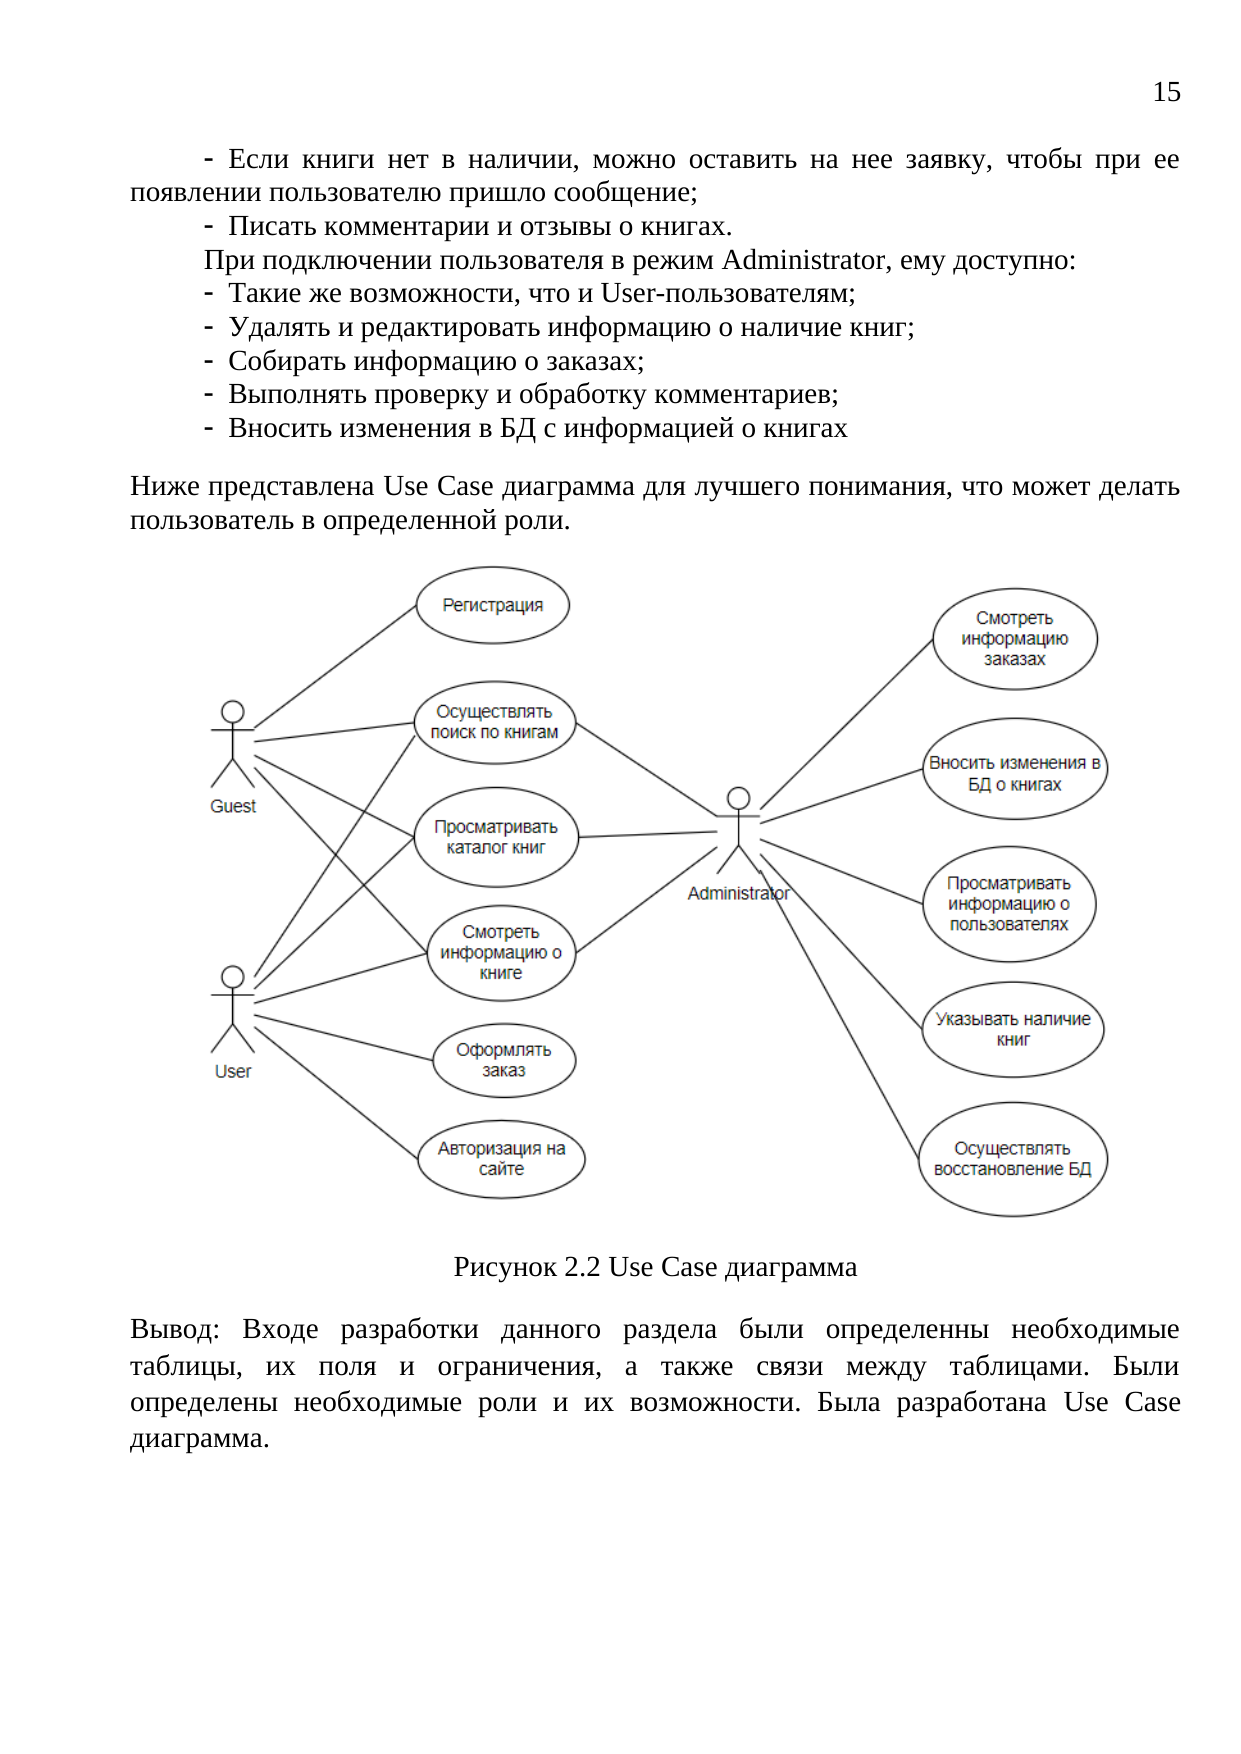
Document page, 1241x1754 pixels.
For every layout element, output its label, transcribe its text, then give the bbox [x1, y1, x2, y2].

text Ниже представлена Use Case диаграмма для лучшего понимания, что может делать пользователь в определенной роли. [130, 468, 1181, 536]
text Рисунок 2.2 Use Case диаграмма [130, 1249, 1181, 1282]
list Писать комментарии и отзывы о книгах. [130, 208, 1181, 242]
list Выполнять проверку и обработку комментариев; [130, 376, 1181, 410]
list Если книги нет в наличии, можно оставить на нее заявку, чтобы при ее появлении пользователю пришло сообщение; [130, 141, 1181, 208]
text Вывод: Входе разработки данного раздела были определенны необходимые таблицы, их поля и ограничения, а также связи между таблицами. Были определены необходимые роли и их возможности. Была разработана Use Case диаграмма. [130, 1312, 1181, 1453]
list Удалять и редактировать информацию о наличие книг; [130, 309, 1181, 343]
list Такие же возможности, что и User-пользователям; [130, 275, 1181, 309]
picture [200, 564, 1111, 1220]
list Вносить изменения в БД с информацией о книгах [130, 410, 1181, 443]
list Собирать информацию о заказах; [130, 343, 1181, 376]
text При подключении пользователя в режим Administrator, ему доступно: [130, 242, 1181, 275]
